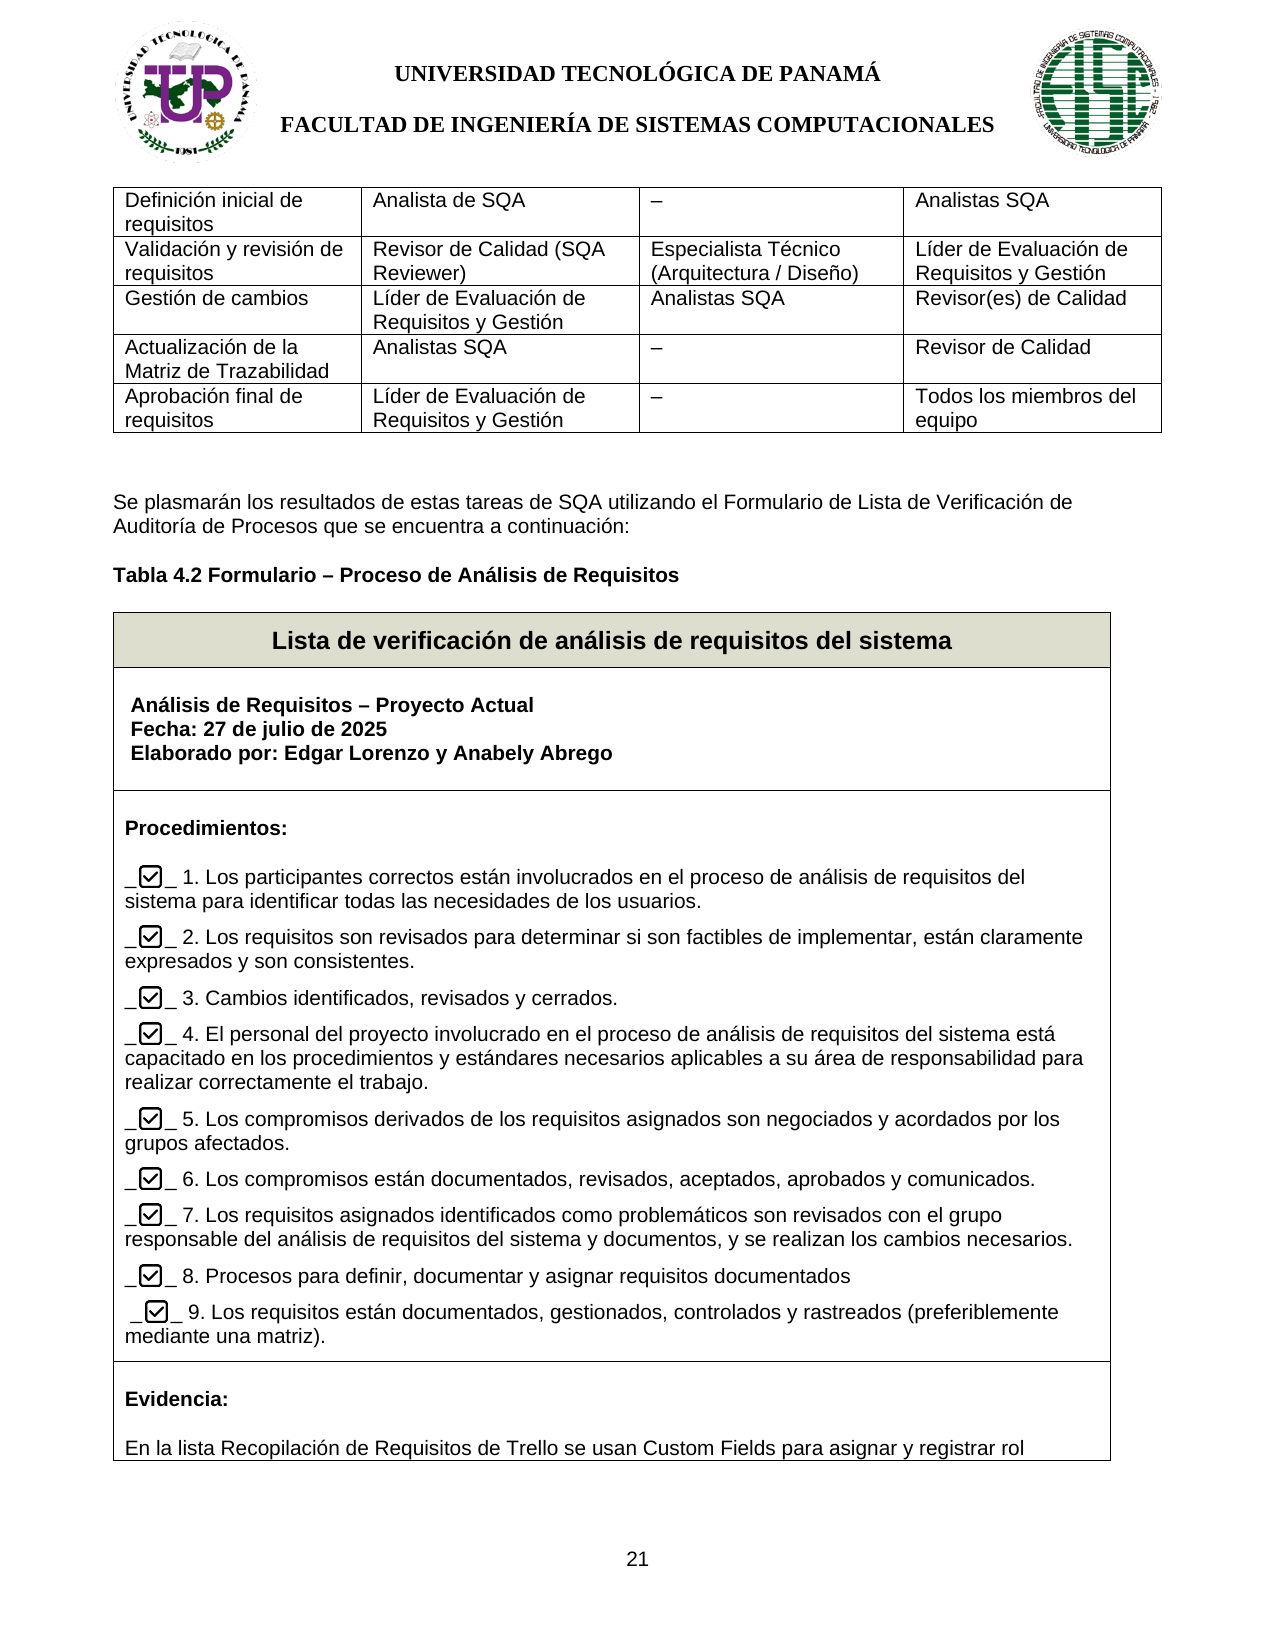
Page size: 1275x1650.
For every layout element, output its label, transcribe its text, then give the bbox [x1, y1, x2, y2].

table_cell Todos los miembros del equipo [904, 384, 1161, 432]
table_cell Líder de Evaluación de Requisitos y Gestión [904, 237, 1161, 285]
table_cell Revisor(es) de Calidad [904, 286, 1161, 334]
table_cell – [640, 384, 903, 432]
table_cell Líder de Evaluación de Requisitos y Gestión [362, 384, 639, 432]
table_cell – [640, 335, 903, 383]
table_cell Definición inicial de requisitos [114, 188, 361, 236]
table_cell Gestión de cambios [114, 286, 361, 334]
table_cell Revisor de Calidad (SQA Reviewer) [362, 237, 639, 285]
table_cell Analistas SQA [640, 286, 903, 334]
table_header Lista de verificación de análisis de requisitos del sistema [114, 613, 1110, 667]
table_cell Actualización de la Matriz de Trazabilidad [114, 335, 361, 383]
table_cell Analista de SQA [362, 188, 639, 236]
picture [1029, 25, 1163, 158]
table_cell Validación y revisión de requisitos [114, 237, 361, 285]
table_cell – [640, 188, 903, 236]
table_cell Aprobación final de requisitos [114, 384, 361, 432]
table_cell Revisor de Calidad [904, 335, 1161, 383]
text Se plasmarán los resultados de estas tareas de SQA utilizando el Formulario de Lista de Verificación de Auditoría de Procesos que se encuentra a continuación: [113, 490, 1162, 538]
table_cell Análisis de Requisitos – Proyecto Actual Fecha: 27 de julio de 2025 Elaborado por: Edgar Lorenzo y Anabely Abrego [114, 668, 1110, 790]
table_cell Procedimientos: _✅_ 1. Los participantes correctos están involucrados en el proceso de análisis de requisitos del sistema para identificar todas las necesidades de los usuarios. _✅_ 2. Los requisitos son revisados para determinar si son factibles de implementar, están claramente expresados y son consistentes. _✅_ 3. Cambios identificados, revisados y cerrados. _✅_ 4. El personal del proyecto involucrado en el proceso de análisis de requisitos del sistema está capacitado en los procedimientos y estándares necesarios aplicables a su área de responsabilidad para realizar correctamente el trabajo. _✅_ 5. Los compromisos derivados de los requisitos asignados son negociados y acordados por los grupos afectados. _✅_ 6. Los compromisos están documentados, revisados, aceptados, aprobados y comunicados. _✅_ 7. Los requisitos asignados identificados como problemáticos son revisados con el grupo responsable del análisis de requisitos del sistema y documentos, y se realizan los cambios necesarios. _✅_ 8. Procesos para definir, documentar y asignar requisitos documentados _✅_ 9. Los requisitos están documentados, gestionados, controlados y rastreados (preferiblemente mediante una matriz). [114, 791, 1110, 1361]
table_cell Líder de Evaluación de Requisitos y Gestión [362, 286, 639, 334]
picture [112, 18, 260, 166]
table_cell Analistas SQA [362, 335, 639, 383]
text Tabla 4.2 Formulario – Proceso de Análisis de Requisitos [113, 563, 1162, 587]
table_cell Especialista Técnico (Arquitectura / Diseño) [640, 237, 903, 285]
table_cell Analistas SQA [904, 188, 1161, 236]
